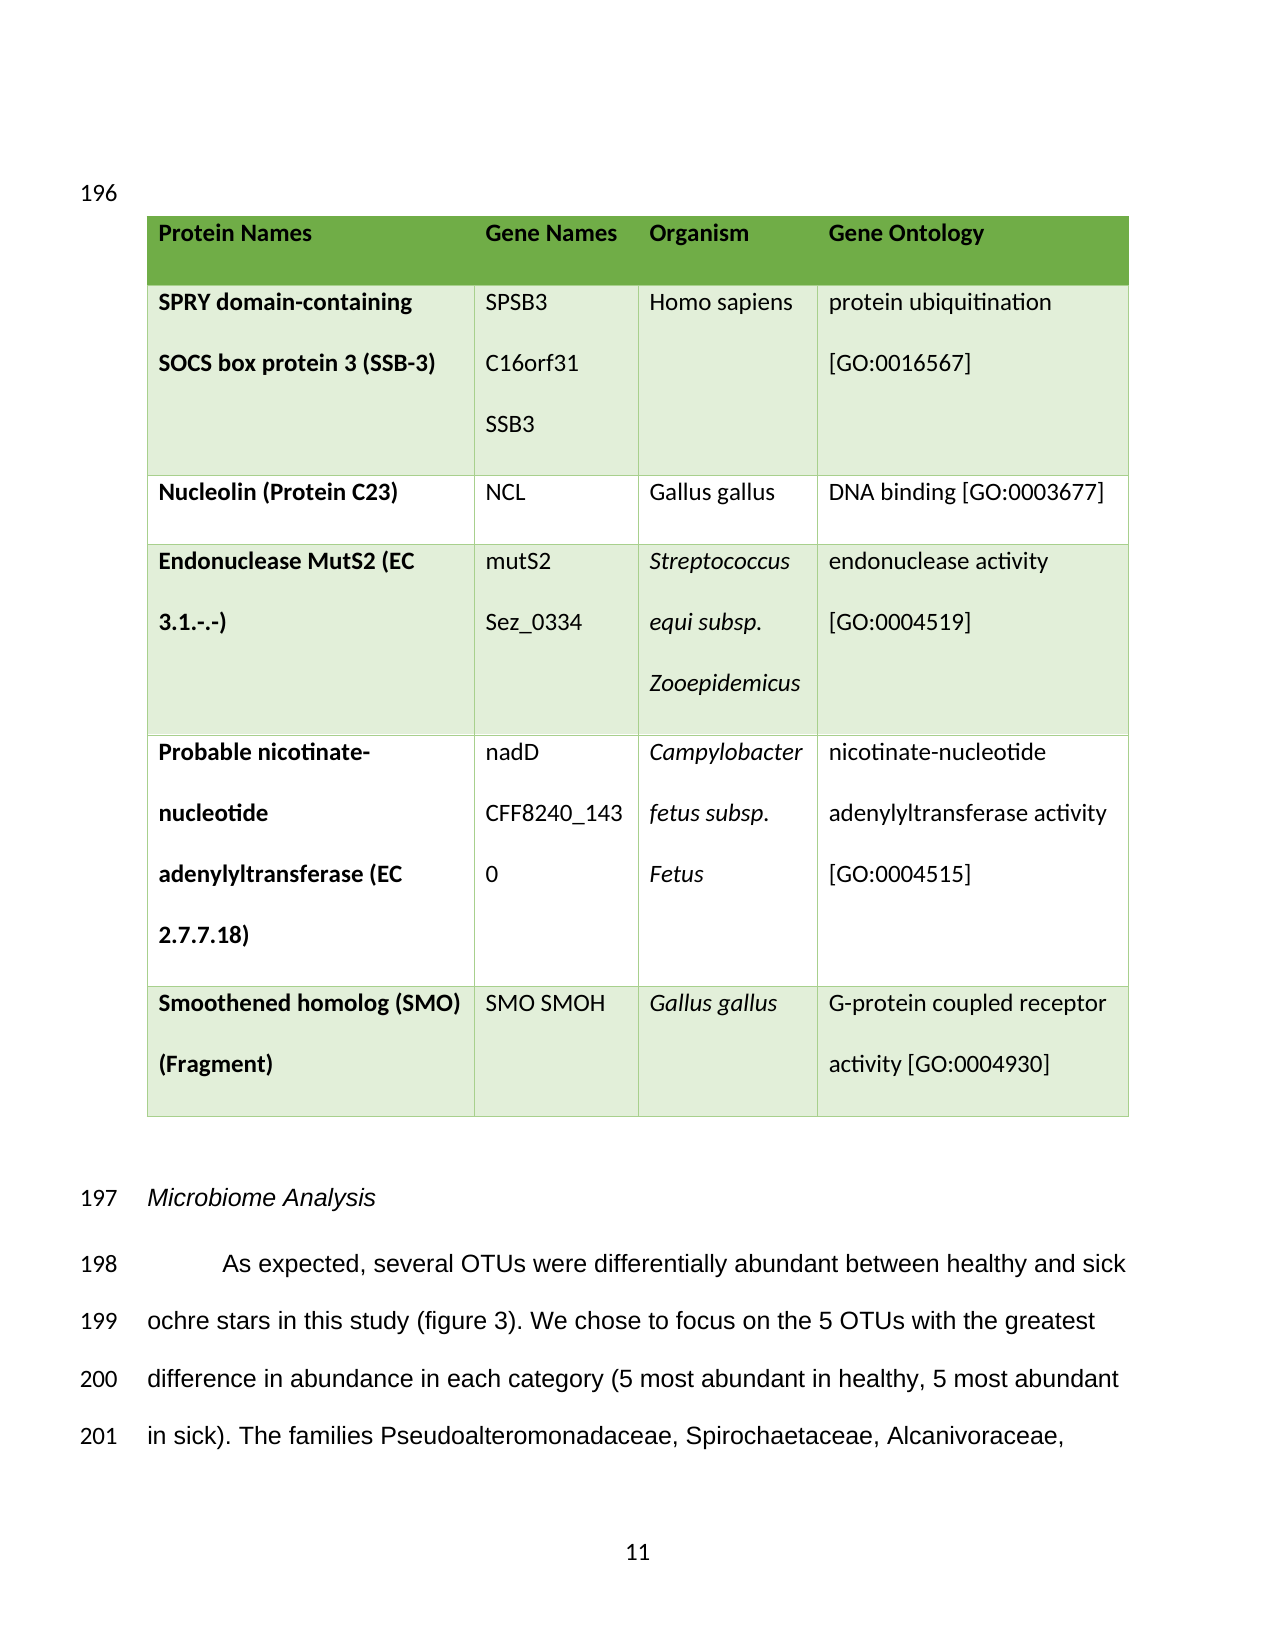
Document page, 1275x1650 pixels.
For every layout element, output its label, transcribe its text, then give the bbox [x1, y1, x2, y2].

table_cell nicotinate-nucleotide adenylyltransferase activity [GO:0004515] [818, 736, 1128, 986]
table_cell Smoothened homolog (SMO) (Fragment) [148, 987, 474, 1116]
table_cell Gallus gallus [639, 987, 817, 1116]
table_cell NCL [475, 476, 638, 544]
table_cell SPSB3 C16orf31 SSB3 [475, 286, 638, 475]
table_cell Endonuclease MutS2 (EC 3.1.-.-) [148, 545, 474, 734]
table_header Gene Ontology [818, 217, 1128, 285]
table_cell DNA binding [GO:0003677] [818, 476, 1128, 544]
table_cell SPRY domain-containing SOCS box protein 3 (SSB-3) [148, 286, 474, 475]
table_cell SMO SMOH [475, 987, 638, 1116]
table_header Organism [639, 217, 817, 285]
table_cell Campylobacter fetus subsp. Fetus [639, 736, 817, 986]
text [147, 1248, 1128, 1450]
table_cell Nucleolin (Protein C23) [148, 476, 474, 544]
table_cell Streptococcus equi subsp. Zooepidemicus [639, 545, 817, 734]
table_header Gene Names [475, 217, 638, 285]
table_cell Probable nicotinate-nucleotide adenylyltransferase (EC 2.7.7.18) [148, 736, 474, 986]
table_cell Homo sapiens [639, 286, 817, 475]
table_cell G-protein coupled receptor activity [GO:0004930] [818, 987, 1128, 1116]
table_cell protein ubiquitination [GO:0016567] [818, 286, 1128, 475]
table_cell endonuclease activity [GO:0004519] [818, 545, 1128, 734]
text Microbiome Analysis [147, 1117, 1128, 1211]
table_cell nadD CFF8240_1430 [475, 736, 638, 986]
table_header Protein Names [148, 217, 474, 285]
table_cell mutS2 Sez_0334 [475, 545, 638, 734]
table_cell Gallus gallus [639, 476, 817, 544]
